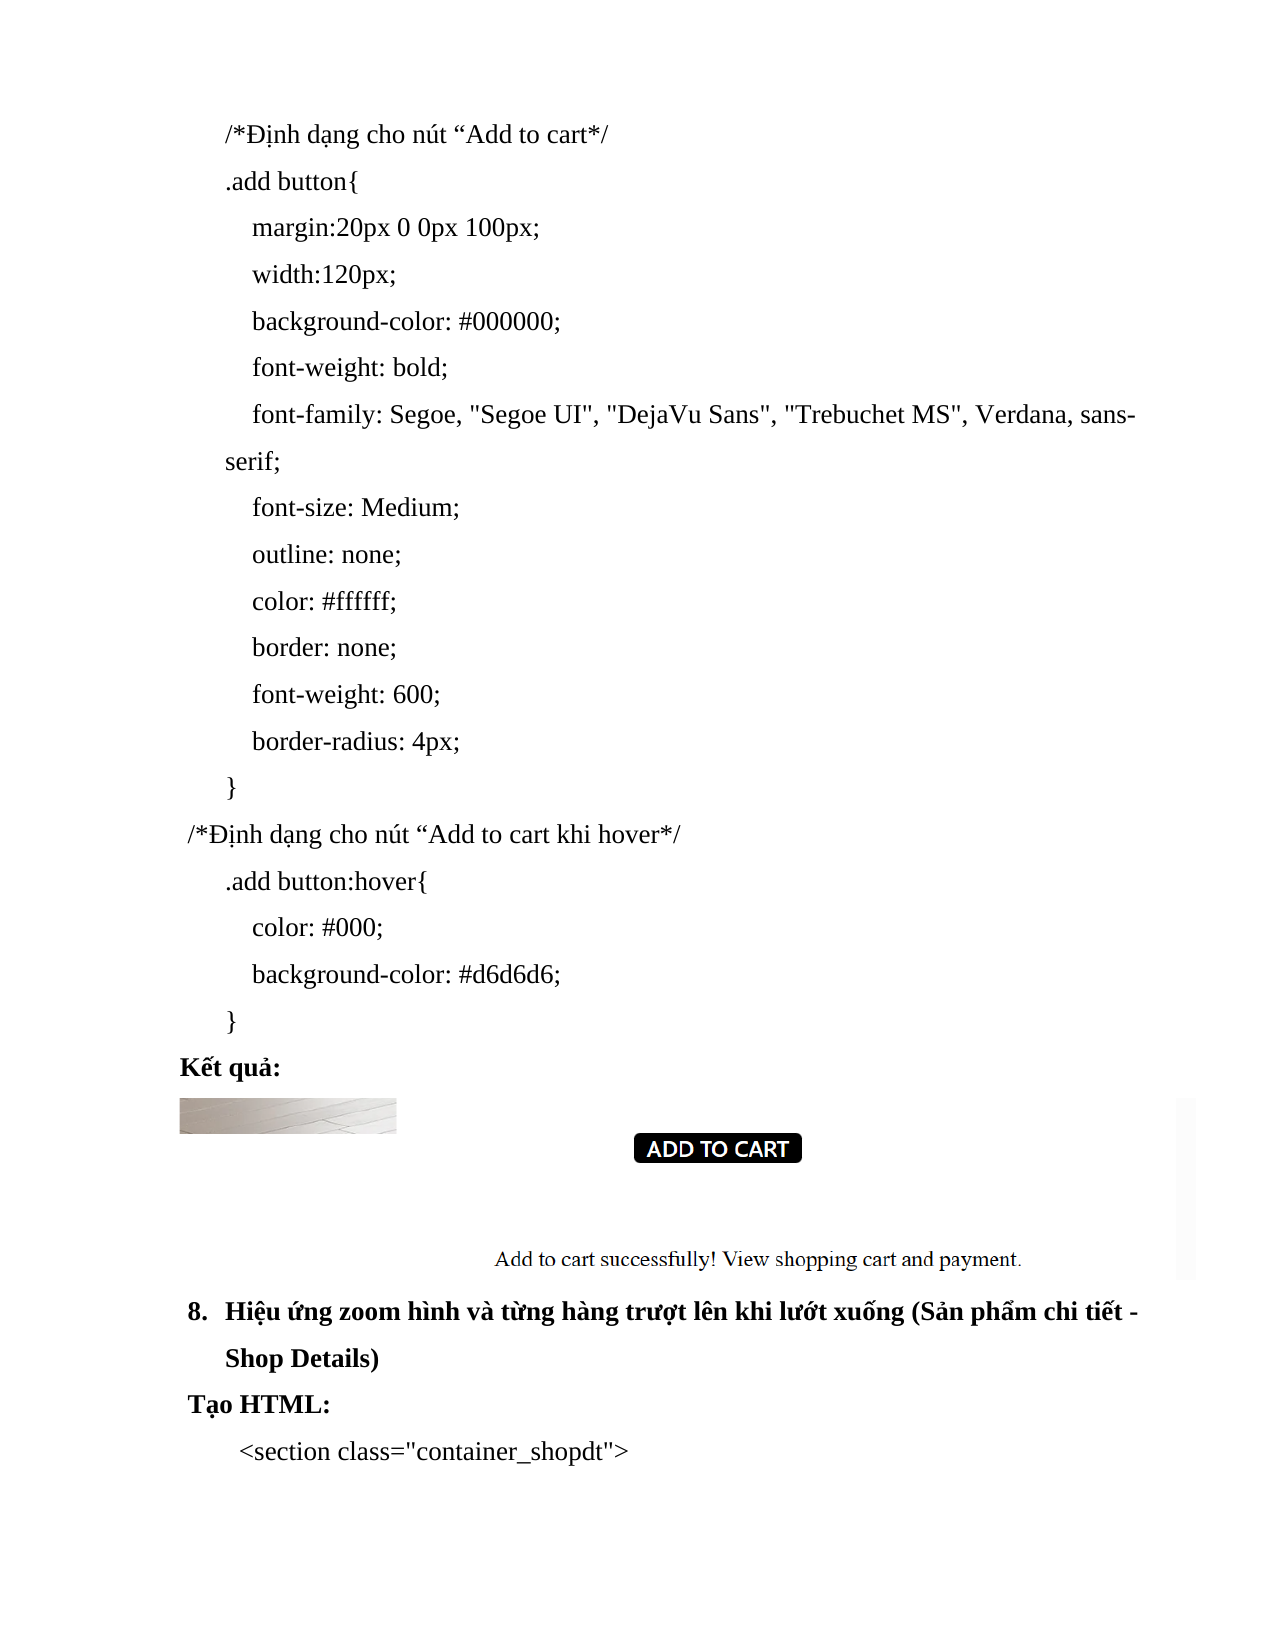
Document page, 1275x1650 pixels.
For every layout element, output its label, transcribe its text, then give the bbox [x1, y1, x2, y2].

text font-weight: bold; [225, 352, 1167, 383]
text margin:20px 0 0px 100px; [225, 212, 1167, 243]
text .add button{ [225, 165, 1167, 196]
text font-size: Medium; [225, 492, 1167, 523]
text } [225, 772, 1167, 803]
text /*Định dạng cho nút “Add to cart khi hover*/ [187, 818, 1167, 849]
text <section class="container_shopdt"> [187, 1435, 1167, 1466]
text Tạo HTML: [187, 1388, 1167, 1419]
picture [179, 1098, 1197, 1280]
text outline: none; [225, 538, 1167, 569]
text background-color: #d6d6d6; [225, 958, 1167, 989]
text font-weight: 600; [225, 678, 1167, 709]
text color: #000; [225, 912, 1167, 943]
text border-radius: 4px; [225, 725, 1167, 756]
text /*Định dạng cho nút “Add to cart*/ [187, 118, 1167, 149]
list Hiệu ứng zoom hình và từng hàng trượt lên khi lướt xuống (Sản phẩm chi tiết - Shop Details) [187, 1295, 1167, 1373]
text .add button:hover{ [225, 865, 1167, 896]
text Kết quả: [179, 1052, 1167, 1083]
text } [225, 1005, 1167, 1036]
text color: #ffffff; [225, 585, 1167, 616]
text background-color: #000000; [225, 305, 1167, 336]
text font-family: Segoe, "Segoe UI", "DejaVu Sans", "Trebuchet MS", Verdana, sans-serif; [225, 398, 1167, 476]
text border: none; [225, 632, 1167, 663]
text width:120px; [225, 258, 1167, 289]
